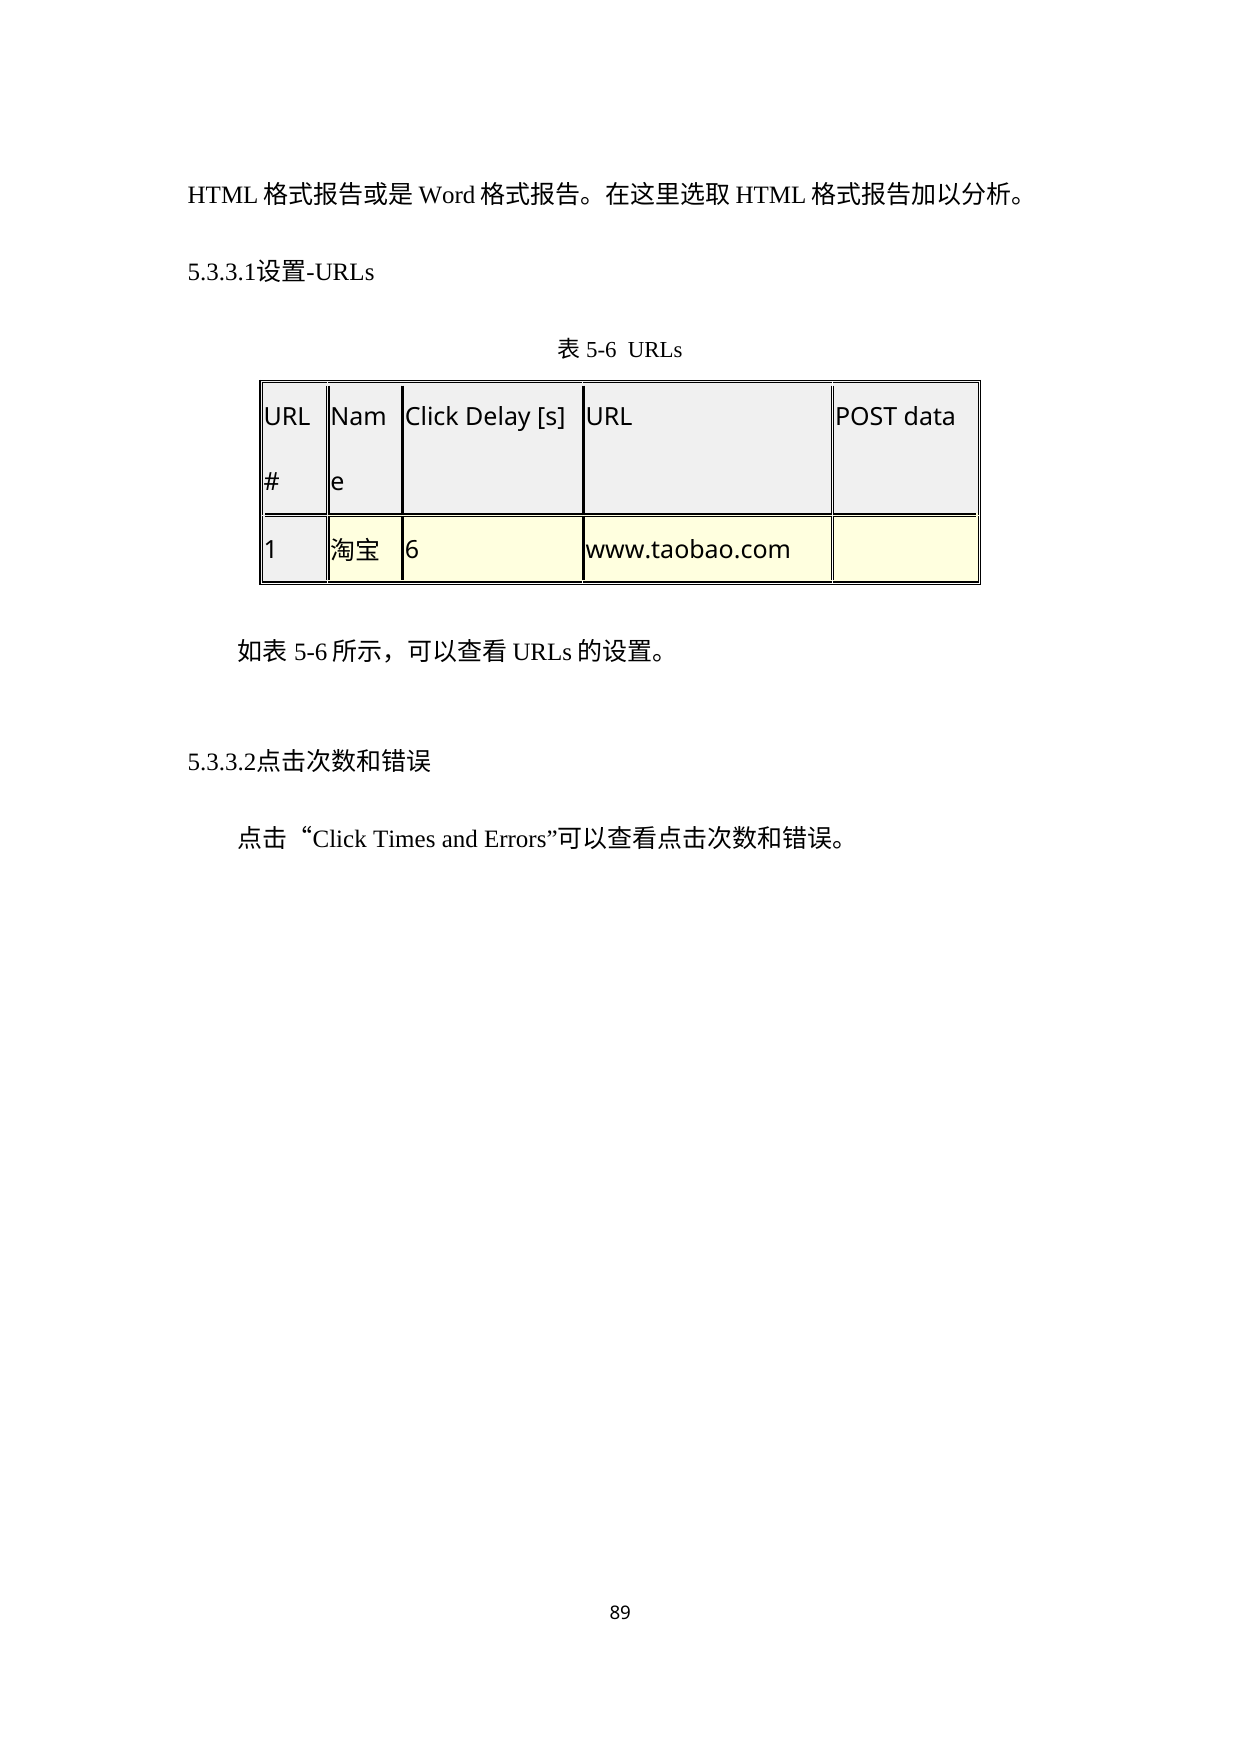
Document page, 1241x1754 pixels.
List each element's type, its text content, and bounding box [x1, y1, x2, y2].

table_cell 1 [263, 513, 328, 581]
table_header URL# [261, 381, 328, 513]
subtitle 设置-URLs [187, 237, 1053, 302]
subtitle 点击次数和错误 [187, 727, 1053, 792]
table_cell 6 [402, 517, 583, 581]
table_cell www.taobao.com [583, 517, 832, 581]
table_header Click Delay [s] [402, 381, 583, 513]
table_header Name [328, 383, 402, 513]
table_header POST data [833, 383, 978, 513]
table_header URL [583, 383, 832, 513]
table_cell 淘宝 [328, 517, 402, 581]
table_cell [833, 513, 978, 581]
text 表 -4 URLs [187, 315, 1053, 380]
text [187, 160, 1053, 225]
text 点击“Click Times and Errors”可以查看点击次数和错误。 [187, 804, 1053, 869]
